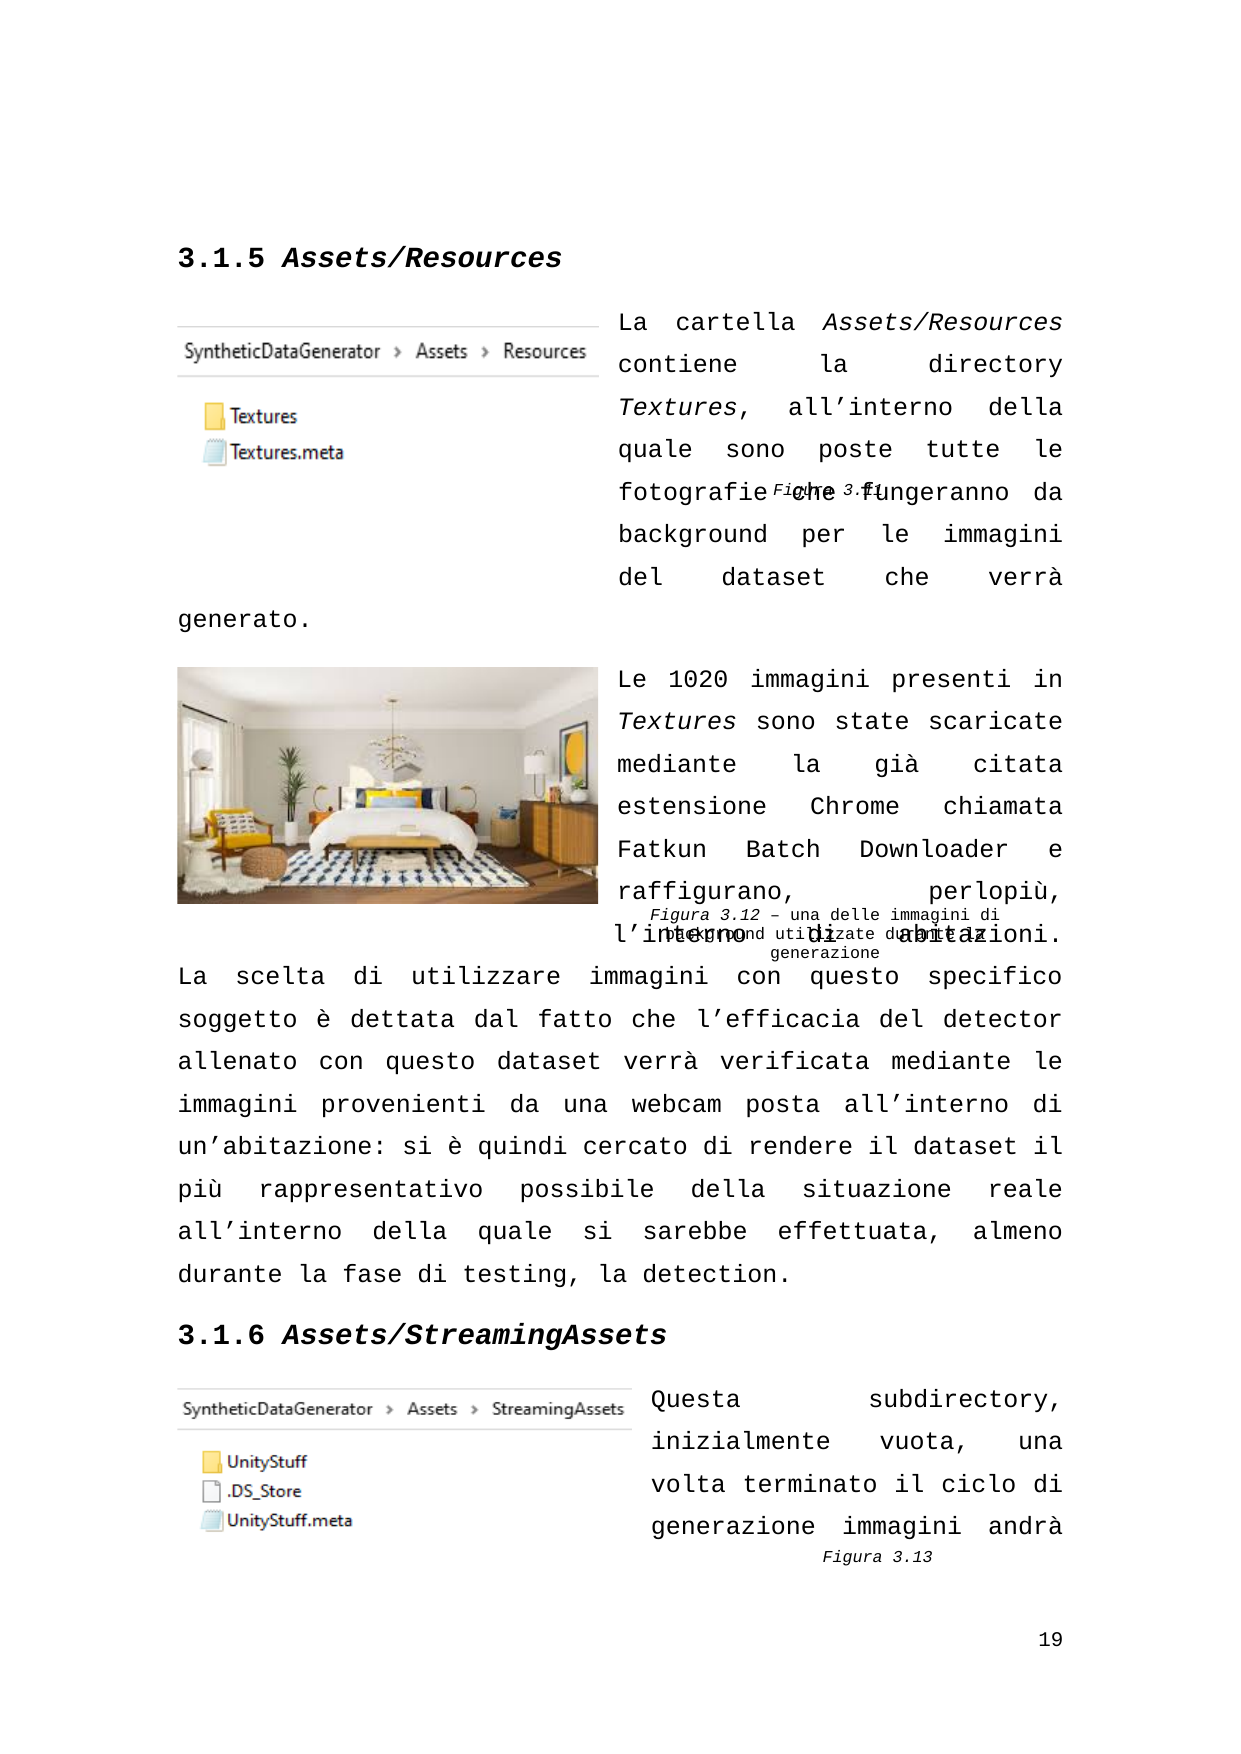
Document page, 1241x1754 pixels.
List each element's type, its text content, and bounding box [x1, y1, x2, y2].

text 3.1.6 Assets/StreamingAssets [177, 1320, 1063, 1353]
picture [177, 667, 599, 904]
text 3.1.5 Assets/Resources [177, 243, 1063, 276]
picture [177, 1387, 632, 1539]
picture [177, 326, 599, 480]
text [177, 1386, 1063, 1542]
text La cartella Assets/Resources contiene la directory Textures, all’interno della quale sono poste tutte le fotografie che fungeranno da background per le immagini del dataset che verrà generato. [177, 309, 1063, 635]
text Le 1020 immagini presenti in Textures sono state scaricate mediante la già citata estensione Chrome chiamata Fatkun Batch Downloader e raffigurano, perlopiù, l’interno di abitazioni. La scelta di utilizzare immagini con questo specifico soggetto è dettata dal fatto che l’efficacia del detector allenato con questo dataset verrà verificata mediante le immagini provenienti da una webcam posta all’interno di un’abitazione: si è quindi cercato di rendere il dataset il più rappresentativo possibile della situazione reale all’interno della quale si sarebbe effettuata, almeno durante la fase di testing, la detection. [177, 666, 1063, 1289]
